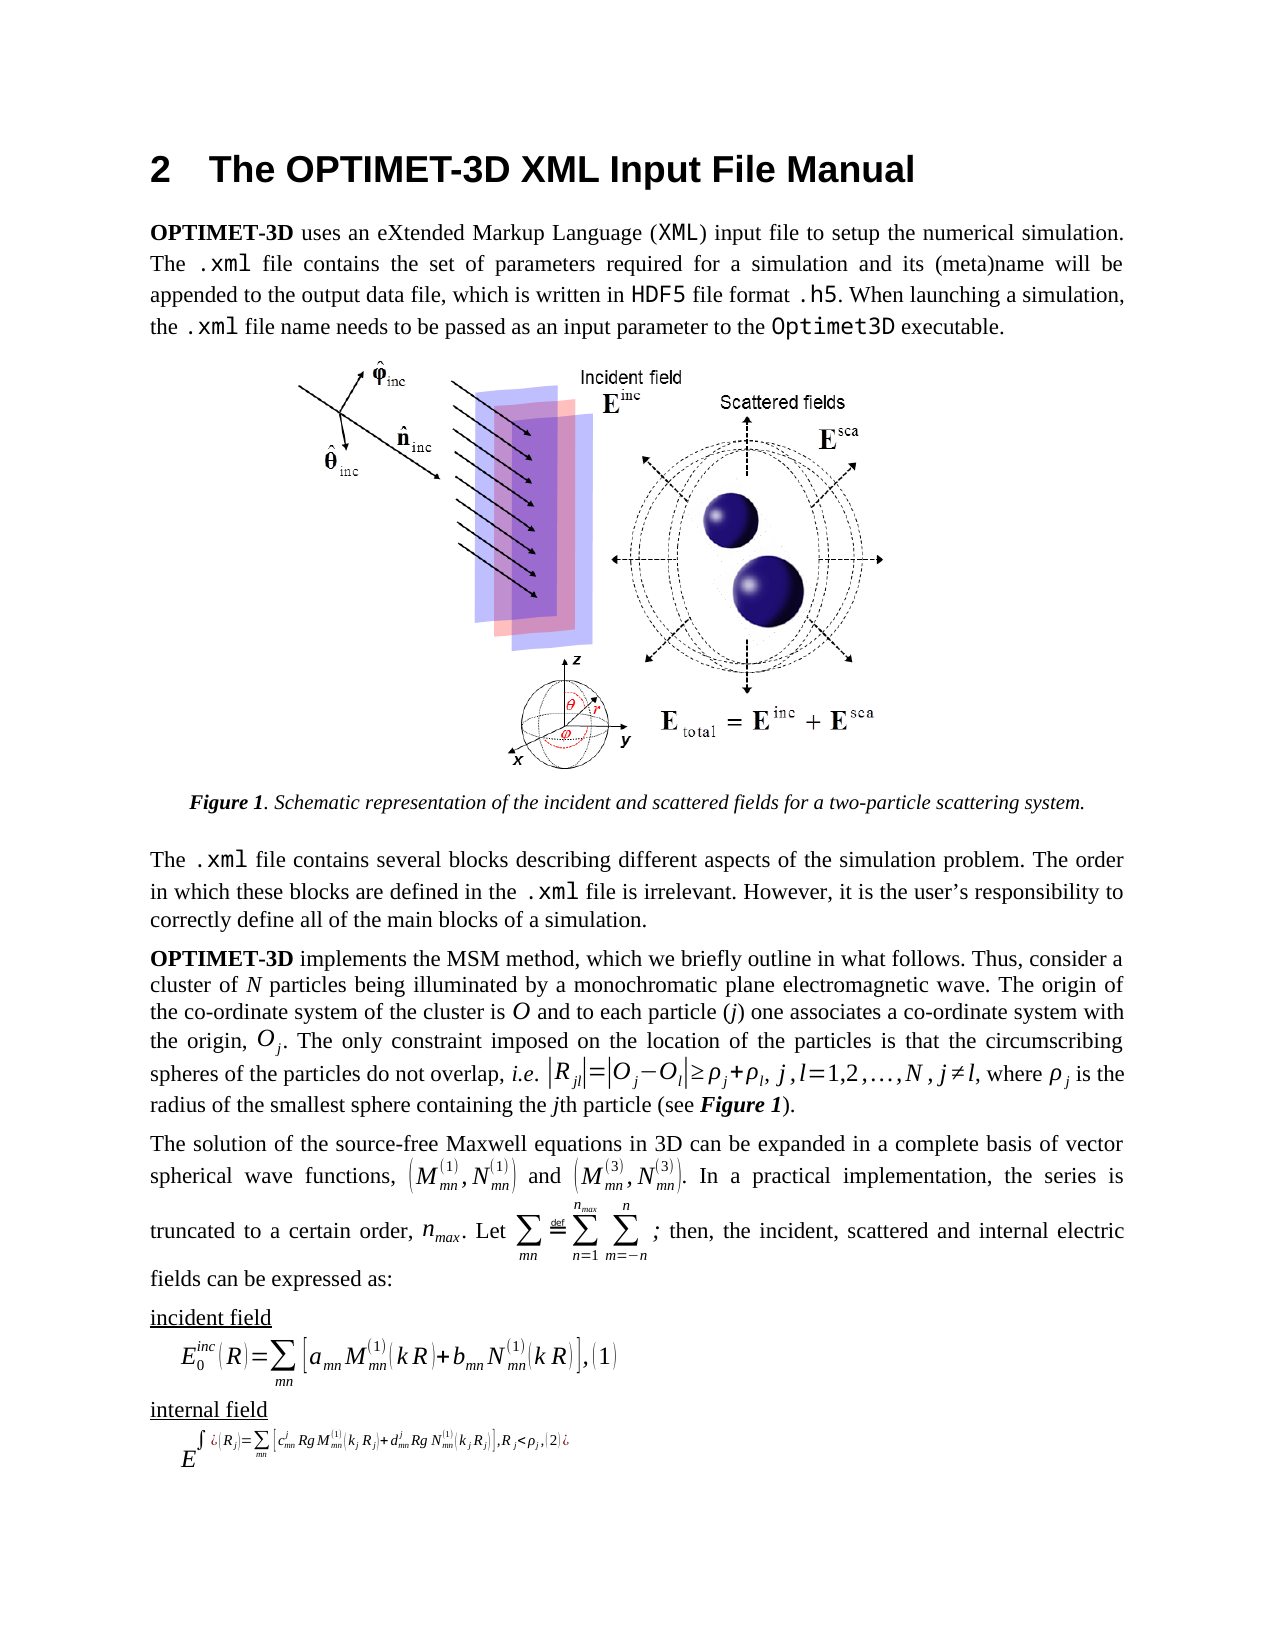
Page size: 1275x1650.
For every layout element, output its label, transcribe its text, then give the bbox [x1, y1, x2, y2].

text The .xml file contains several blocks describing different aspects of the simulation problem. The order in which these blocks are defined in the .xml file is irrelevant. However, it is the user’s responsibility to correctly define all of the main blocks of a simulation. [150, 843, 1125, 932]
subtitle The OPTIMET-3D XML Input File Manual [150, 148, 1125, 191]
text internal field [150, 1396, 1125, 1422]
picture [297, 353, 891, 778]
text Figure 1. Schematic representation of the incident and scattered fields for a two-particle scattering system. [150, 790, 1125, 814]
text incident field [150, 1303, 1125, 1330]
text OPTIMET-3D uses an eXtended Markup Language (XML) input file to setup the numerical simulation. The .xml file contains the set of parameters required for a simulation and its (meta)name will be appended to the output data file, which is written in HDF5 file format .h5. When launching a simulation, the .xml file name needs to be passed as an input parameter to the Optimet3D executable. [150, 216, 1125, 341]
text OPTIMET-3D implements the MSM method, which we briefly outline in what follows. Thus, consider a cluster of N particles being illuminated by a monochromatic plane electromagnetic wave. The origin of the co-ordinate system of the cluster is and to each particle (j) one associates a co-ordinate system with the origin, . The only constraint imposed on the location of the particles is that the circumscribing spheres of the particles do not overlap, i.e. , , where is the radius of the smallest sphere containing the jth particle (see Figure 1). [150, 945, 1125, 1117]
text The solution of the source-free Maxwell equations in 3D can be expanded in a complete basis of vector spherical wave functions, and . In a practical implementation, the series is truncated to a certain order, . Let then, the incident, scattered and internal electric fields can be expressed as: [150, 1130, 1125, 1291]
